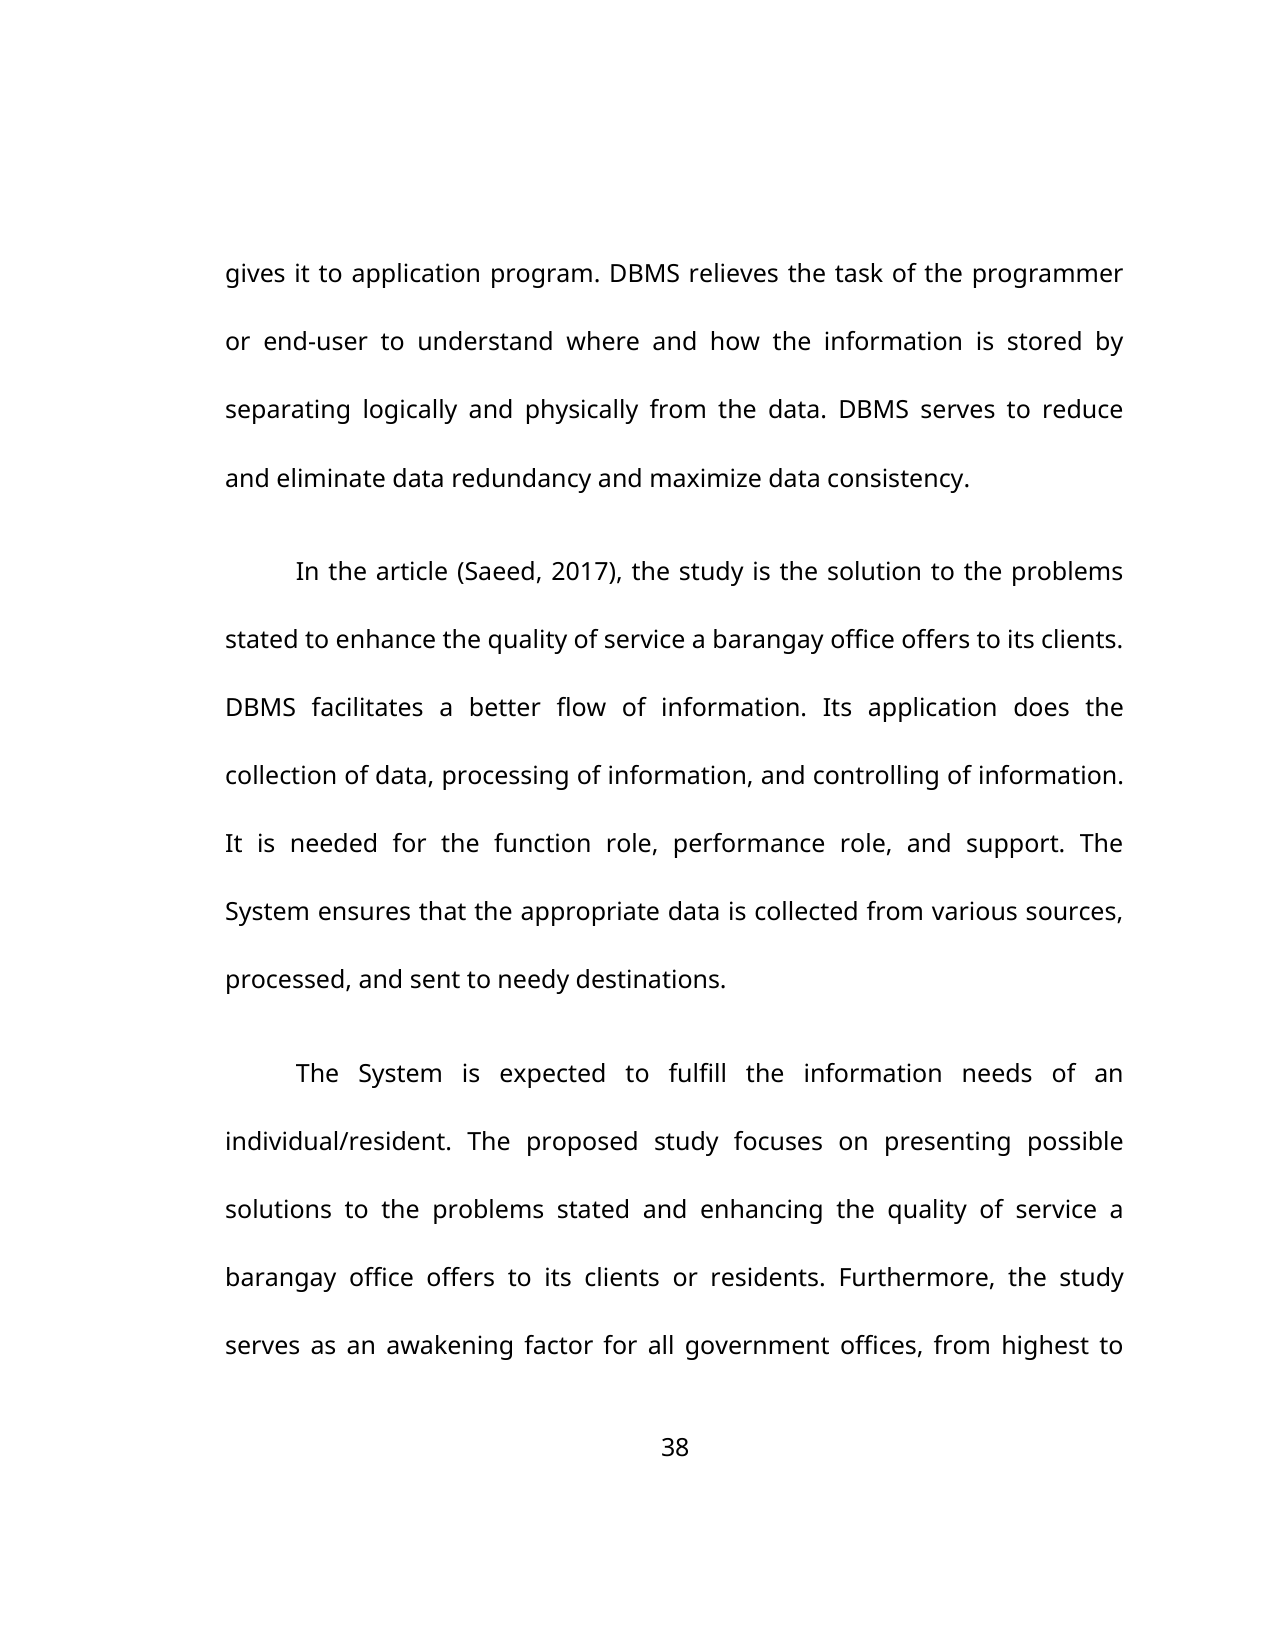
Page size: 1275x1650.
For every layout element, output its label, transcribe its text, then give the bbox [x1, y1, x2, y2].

text In the article (Saeed, 2017), the study is the solution to the problems stated to enhance the quality of service a barangay office offers to its clients. DBMS facilitates a better flow of information. Its application does the collection of data, processing of information, and controlling of information. It is needed for the function role, performance role, and support. The System ensures that the appropriate data is collected from various sources, processed, and sent to needy destinations. [225, 553, 1125, 996]
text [225, 1055, 1125, 1362]
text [225, 256, 1125, 494]
